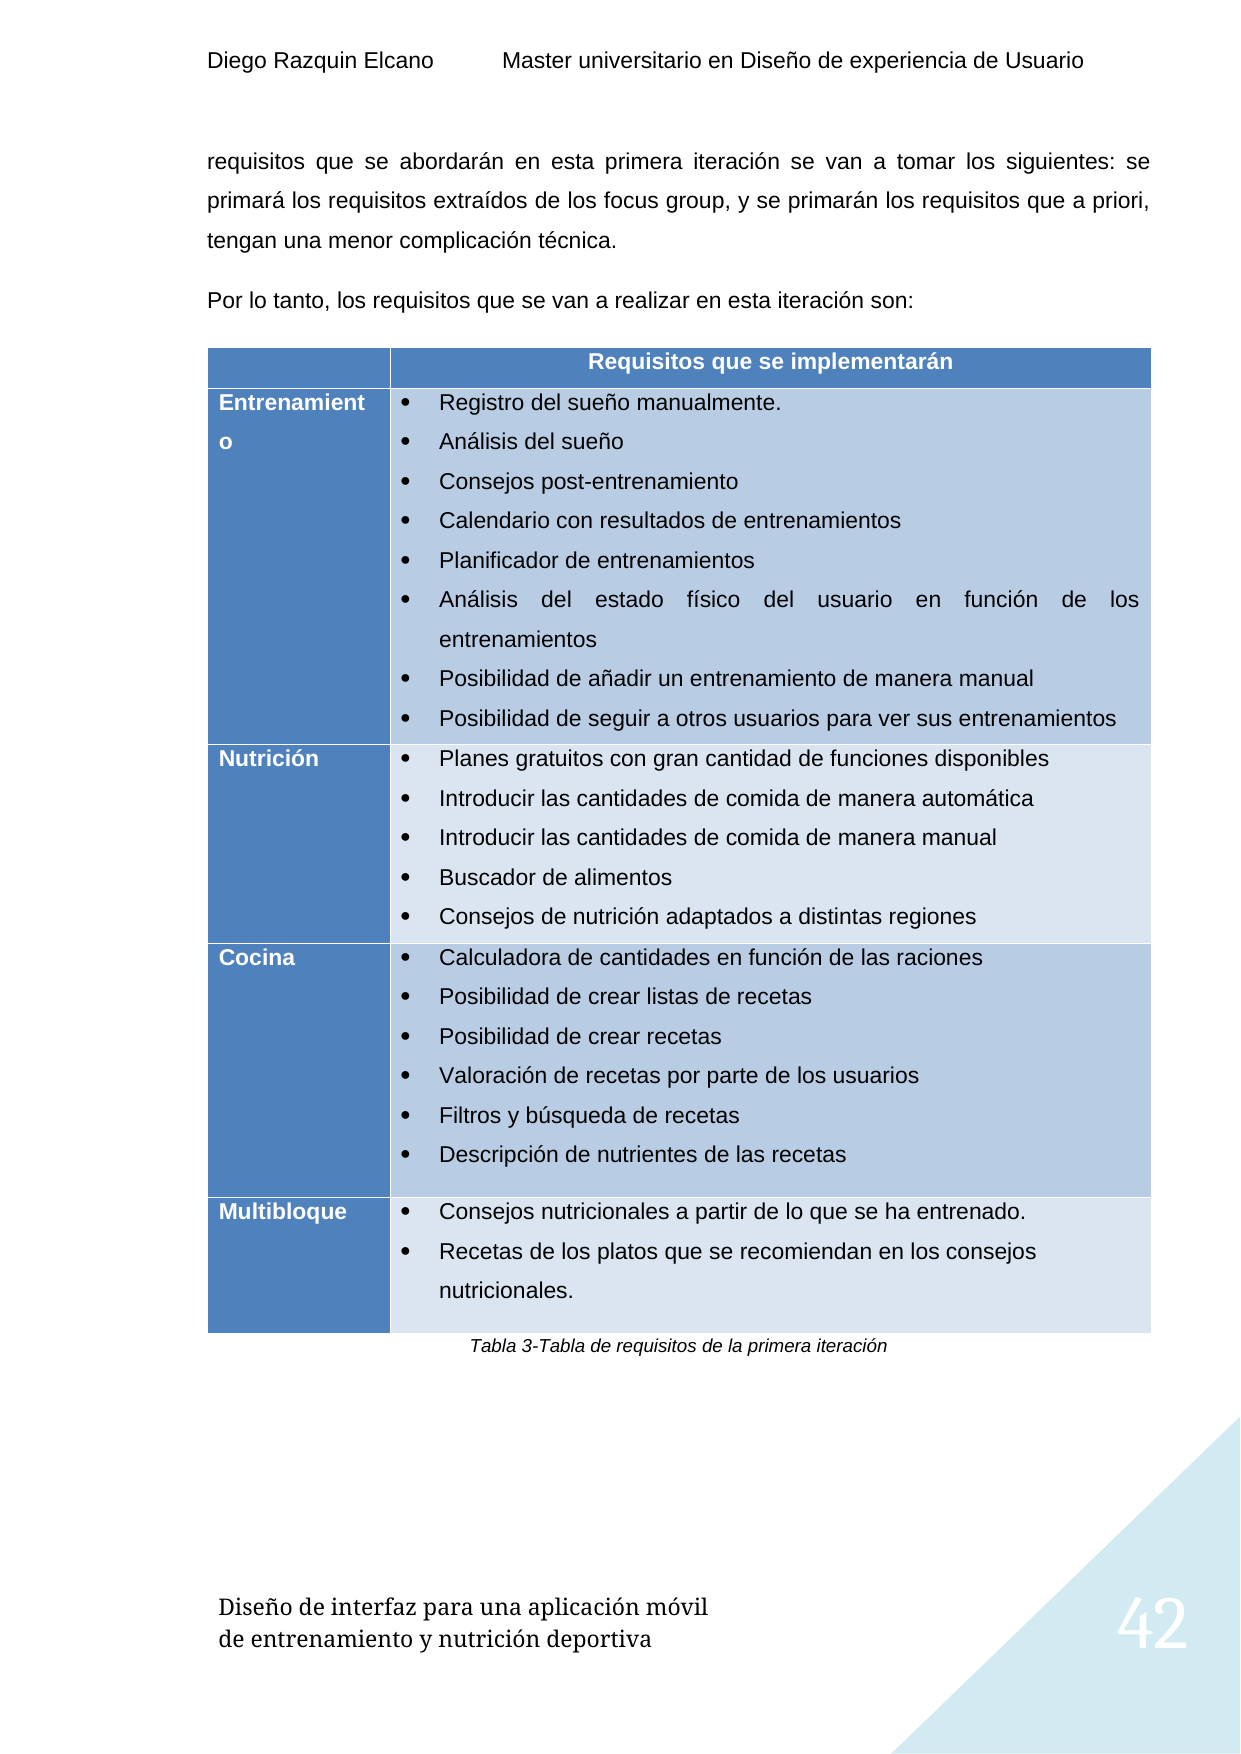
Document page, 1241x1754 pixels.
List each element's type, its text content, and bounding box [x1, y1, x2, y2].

table_cell Nutrición [208, 745, 390, 943]
table_header [208, 348, 390, 388]
table_cell Multibloque [208, 1198, 390, 1333]
table_cell Planes gratuitos con gran cantidad de funciones disponibles Introducir las cantidades de comida de manera automática Introducir las cantidades de comida de manera manual Buscador de alimentos Consejos de nutrición adaptados a distintas regiones [391, 745, 1151, 943]
table_cell Consejos nutricionales a partir de lo que se ha entrenado. Recetas de los platos que se recomiendan en los consejos nutricionales. [391, 1198, 1151, 1333]
table_cell Cocina [208, 944, 390, 1197]
table_cell Registro del sueño manualmente. Análisis del sueño Consejos post-entrenamiento Calendario con resultados de entrenamientos Planificador de entrenamientos Análisis del estado físico del usuario en función de los entrenamientos Posibilidad de añadir un entrenamiento de manera manual Posibilidad de seguir a otros usuarios para ver sus entrenamientos [391, 389, 1151, 744]
table_cell Calculadora de cantidades en función de las raciones Posibilidad de crear listas de recetas Posibilidad de crear recetas Valoración de recetas por parte de los usuarios Filtros y búsqueda de recetas Descripción de nutrientes de las recetas [391, 944, 1151, 1197]
table_header Requisitos que se implementarán [391, 348, 1151, 388]
table_cell Entrenamiento [208, 389, 390, 744]
text Por lo tanto, los requisitos que se van a realizar en esta iteración son: [207, 287, 1152, 313]
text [207, 148, 1152, 253]
